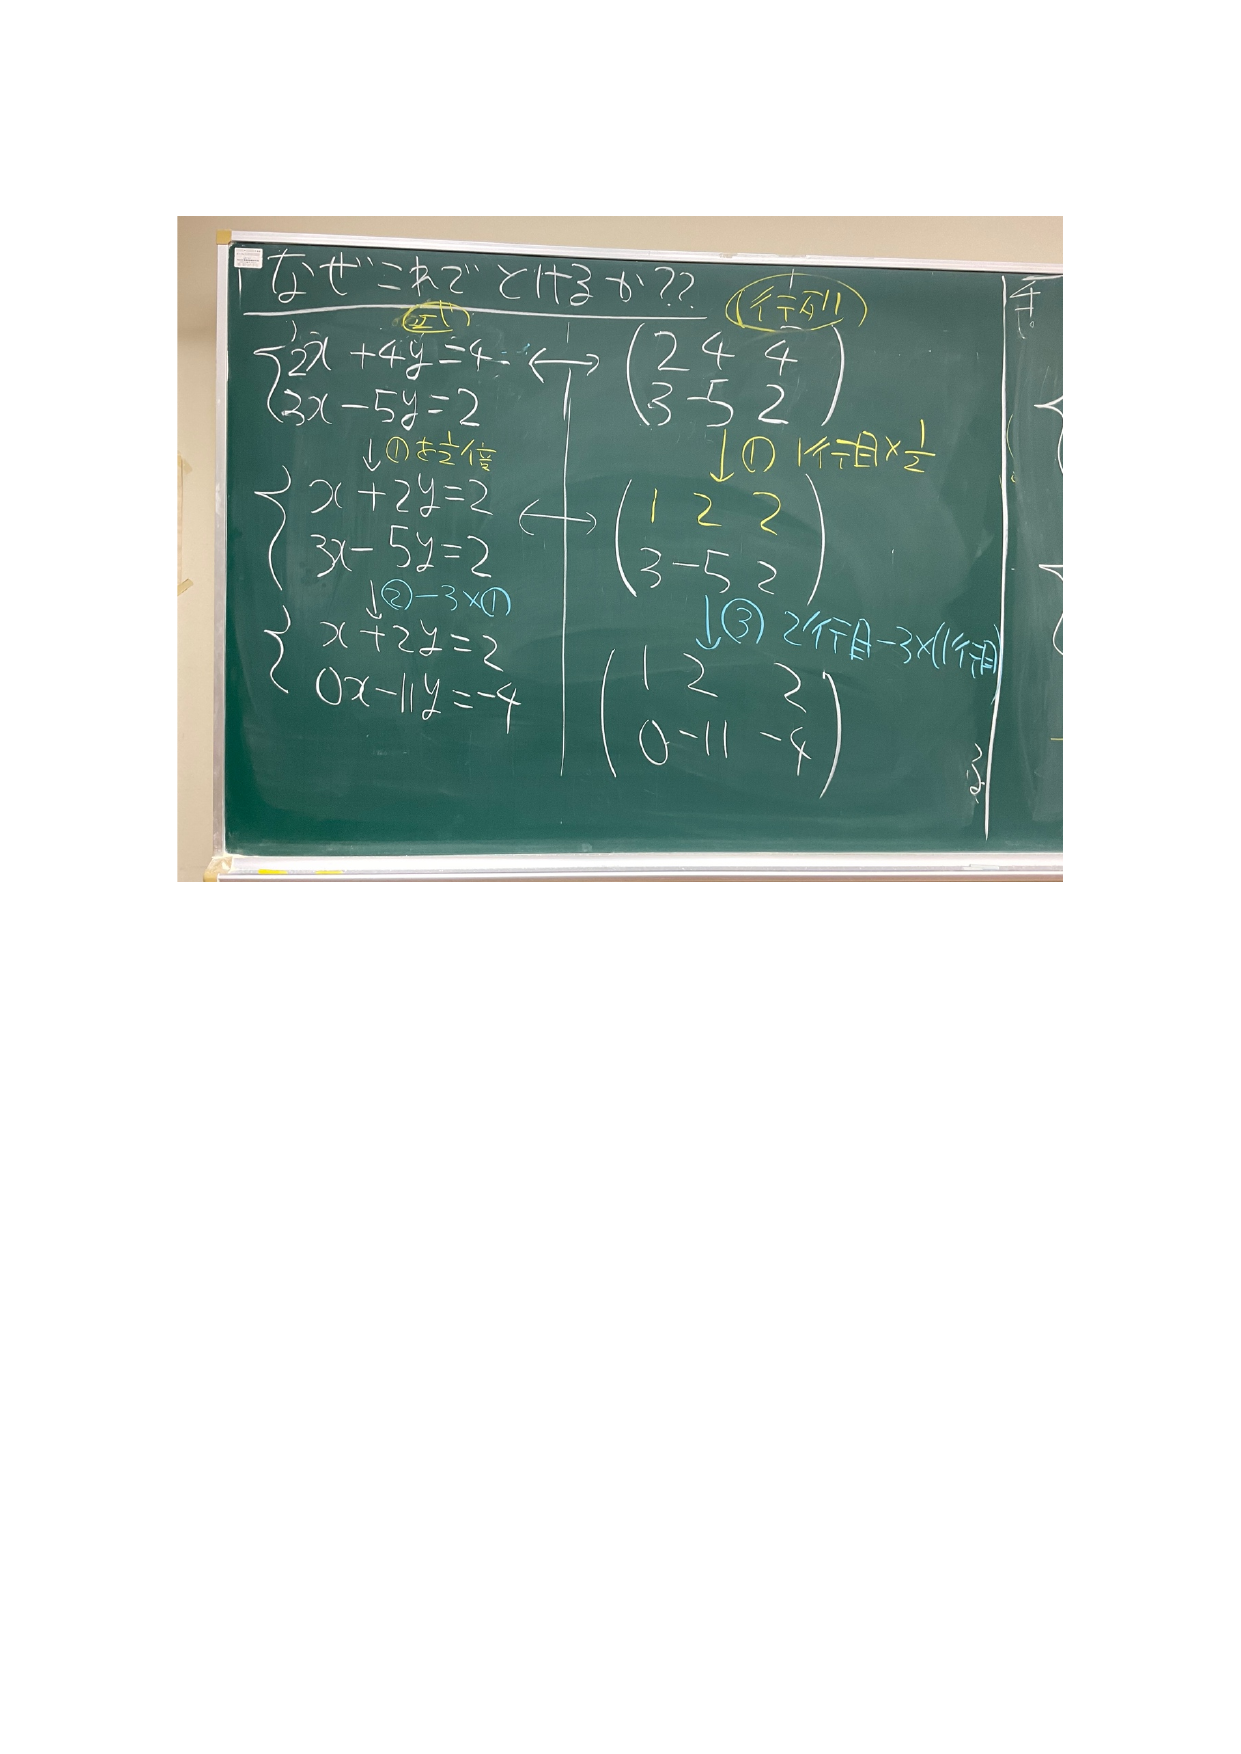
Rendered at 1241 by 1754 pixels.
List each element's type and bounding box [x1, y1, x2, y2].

picture [177, 216, 1063, 882]
